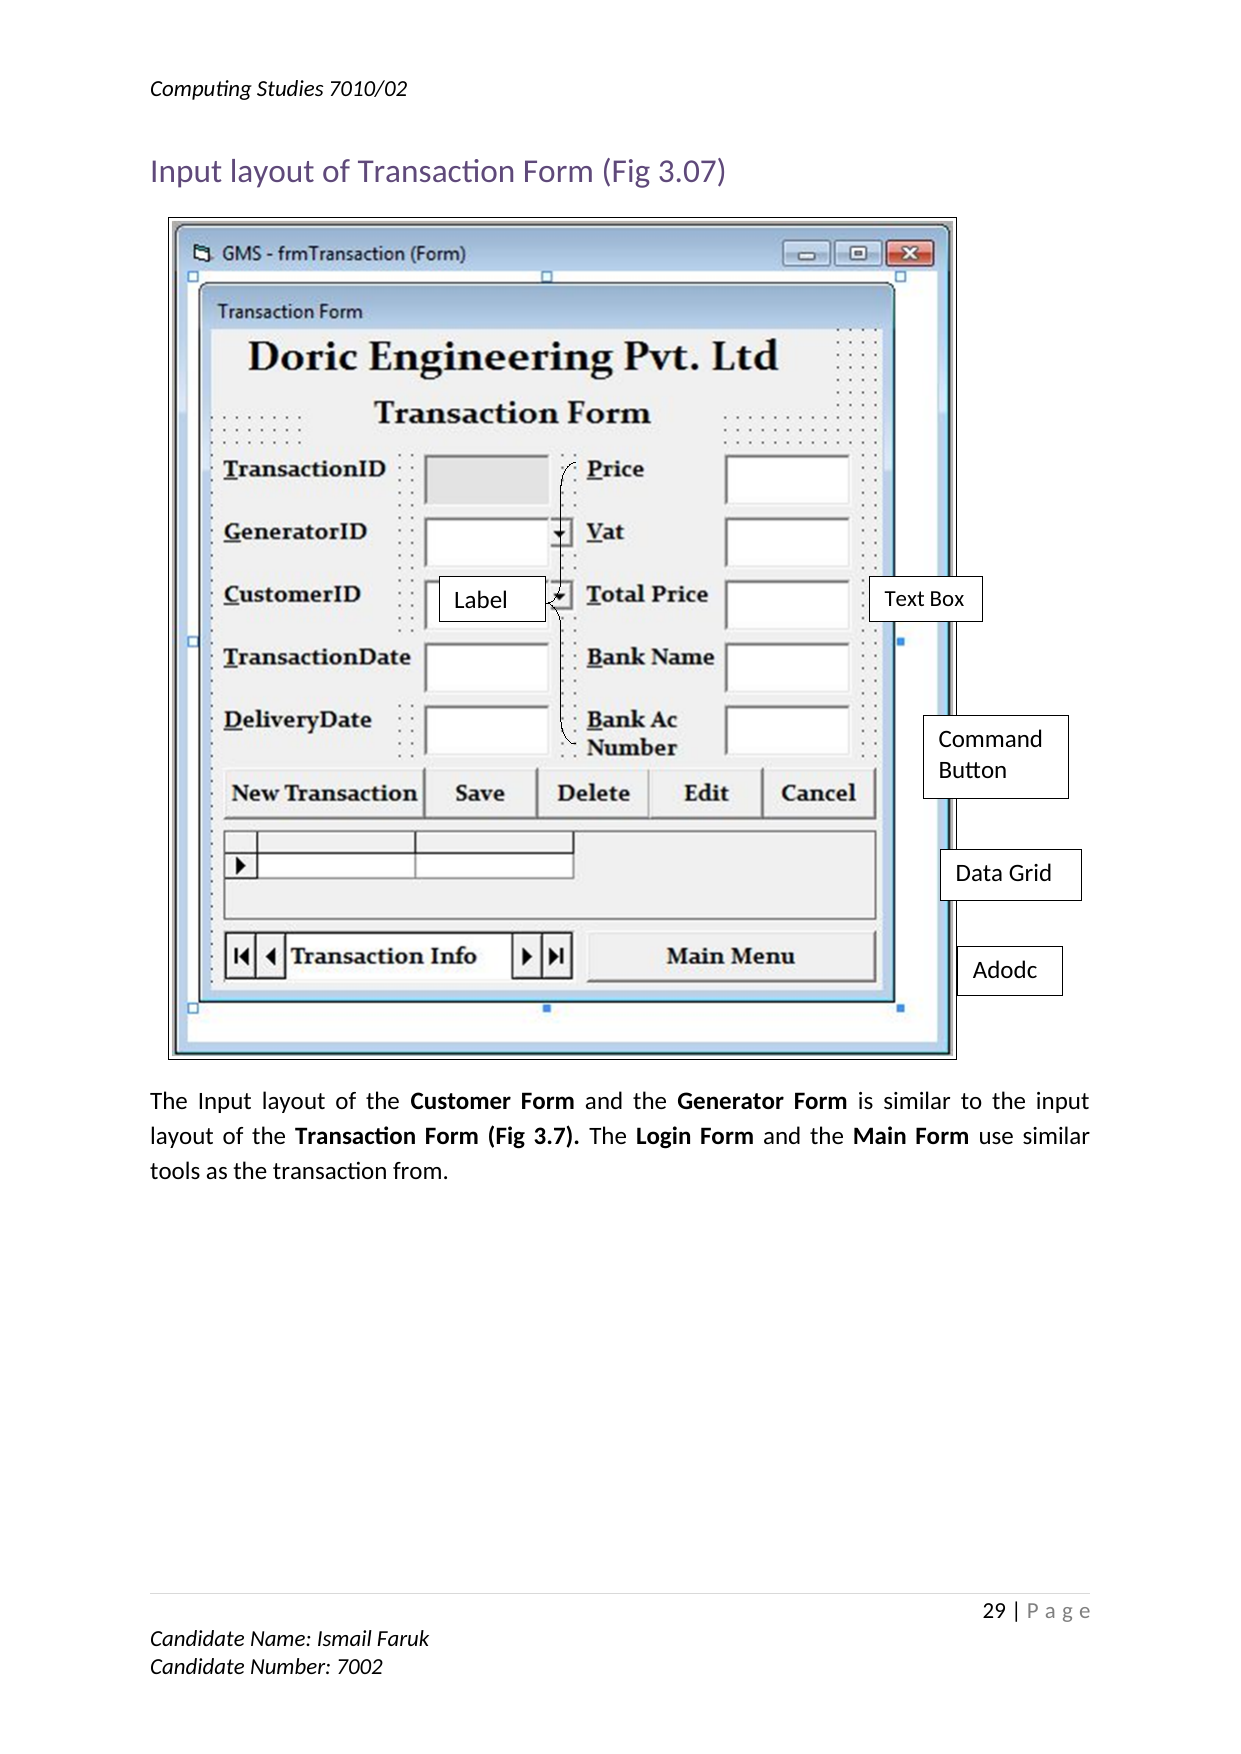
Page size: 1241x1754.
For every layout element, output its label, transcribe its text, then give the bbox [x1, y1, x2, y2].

text The Input layout of the Customer Form and the Generator Form is similar to the input layout of the Transaction Form (Fig 3.7). The Login Form and the Main Form use similar tools as the transaction from. [150, 1085, 1090, 1185]
picture [169, 218, 956, 1059]
text Input layout of Transaction Form (Fig 3.07) [150, 150, 1090, 191]
